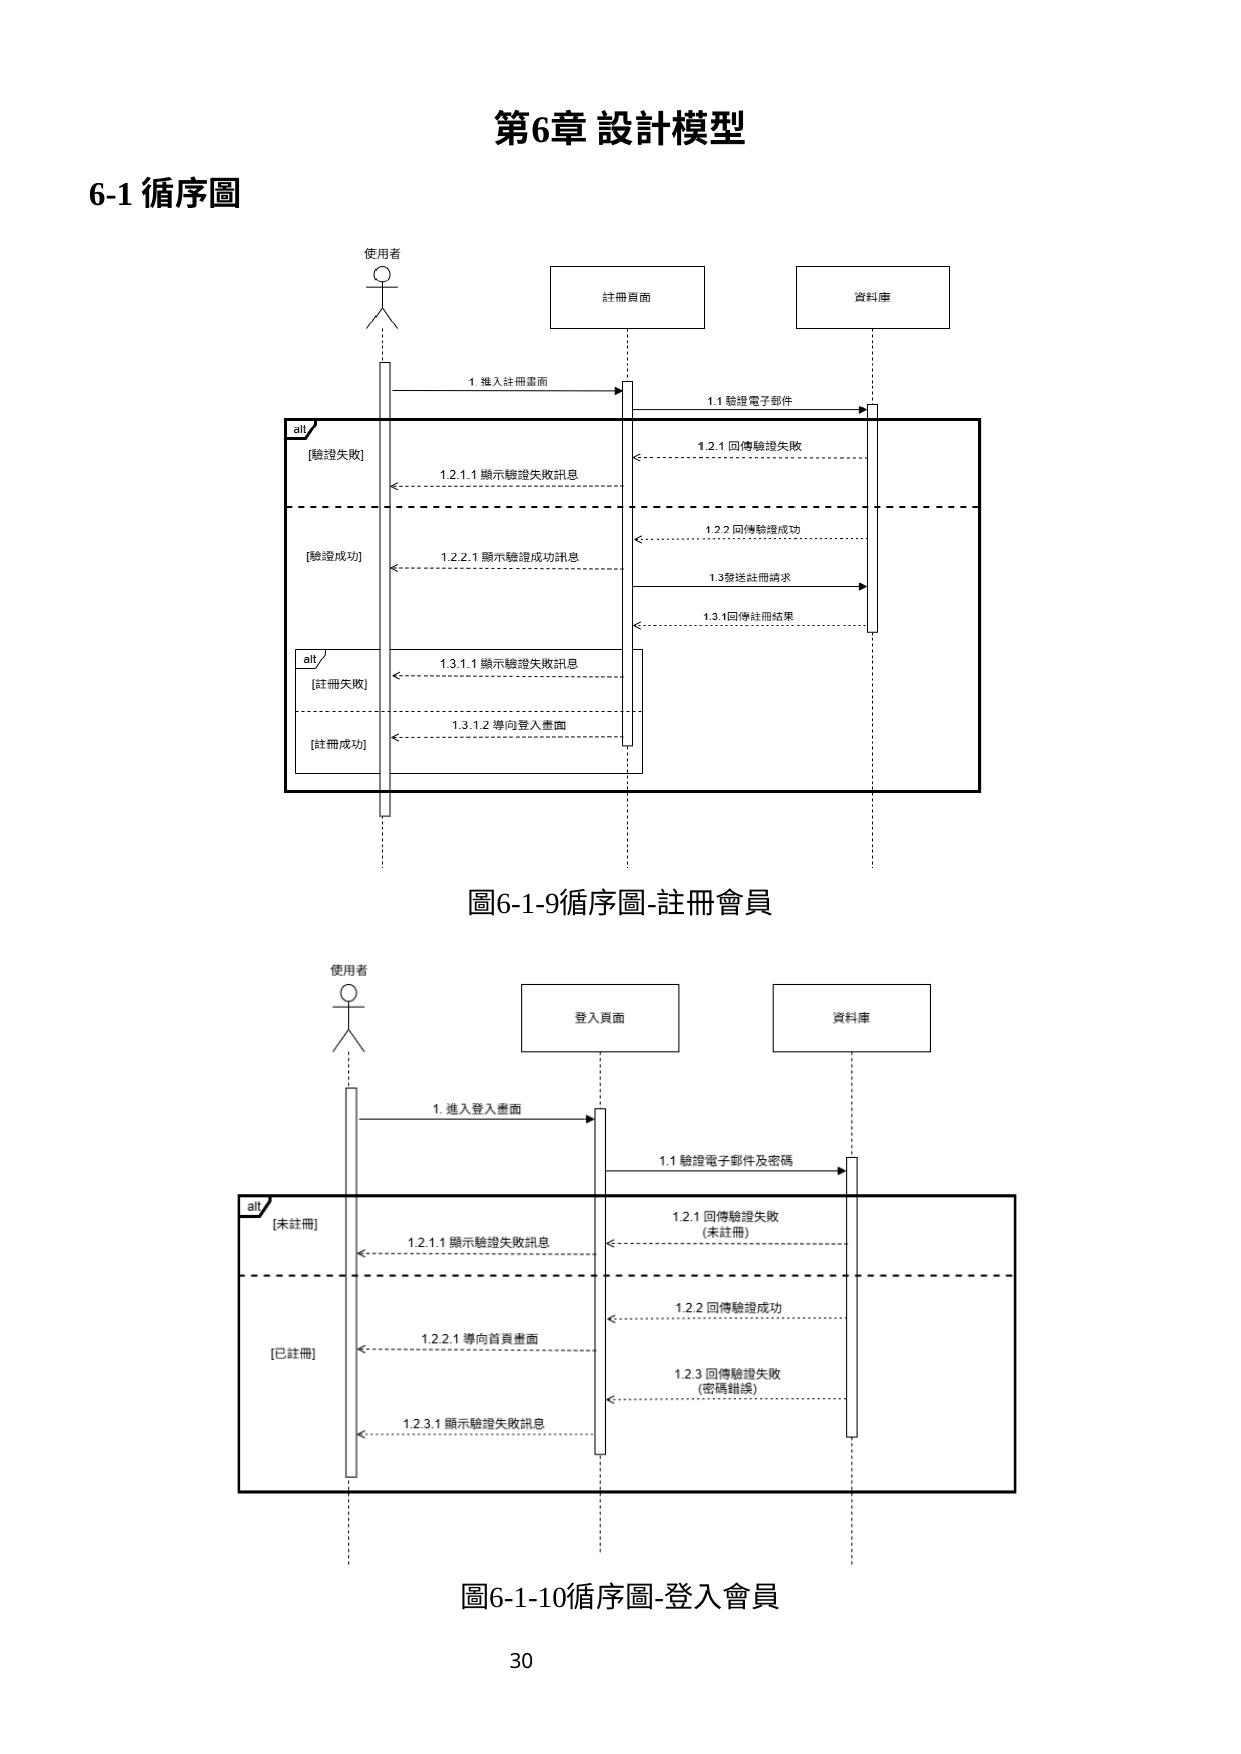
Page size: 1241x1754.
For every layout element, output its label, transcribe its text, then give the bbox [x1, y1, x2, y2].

picture [237, 956, 1017, 1565]
picture [283, 240, 982, 868]
subtitle 循序圖 [89, 153, 1152, 228]
list 設計模型 [89, 99, 1152, 153]
